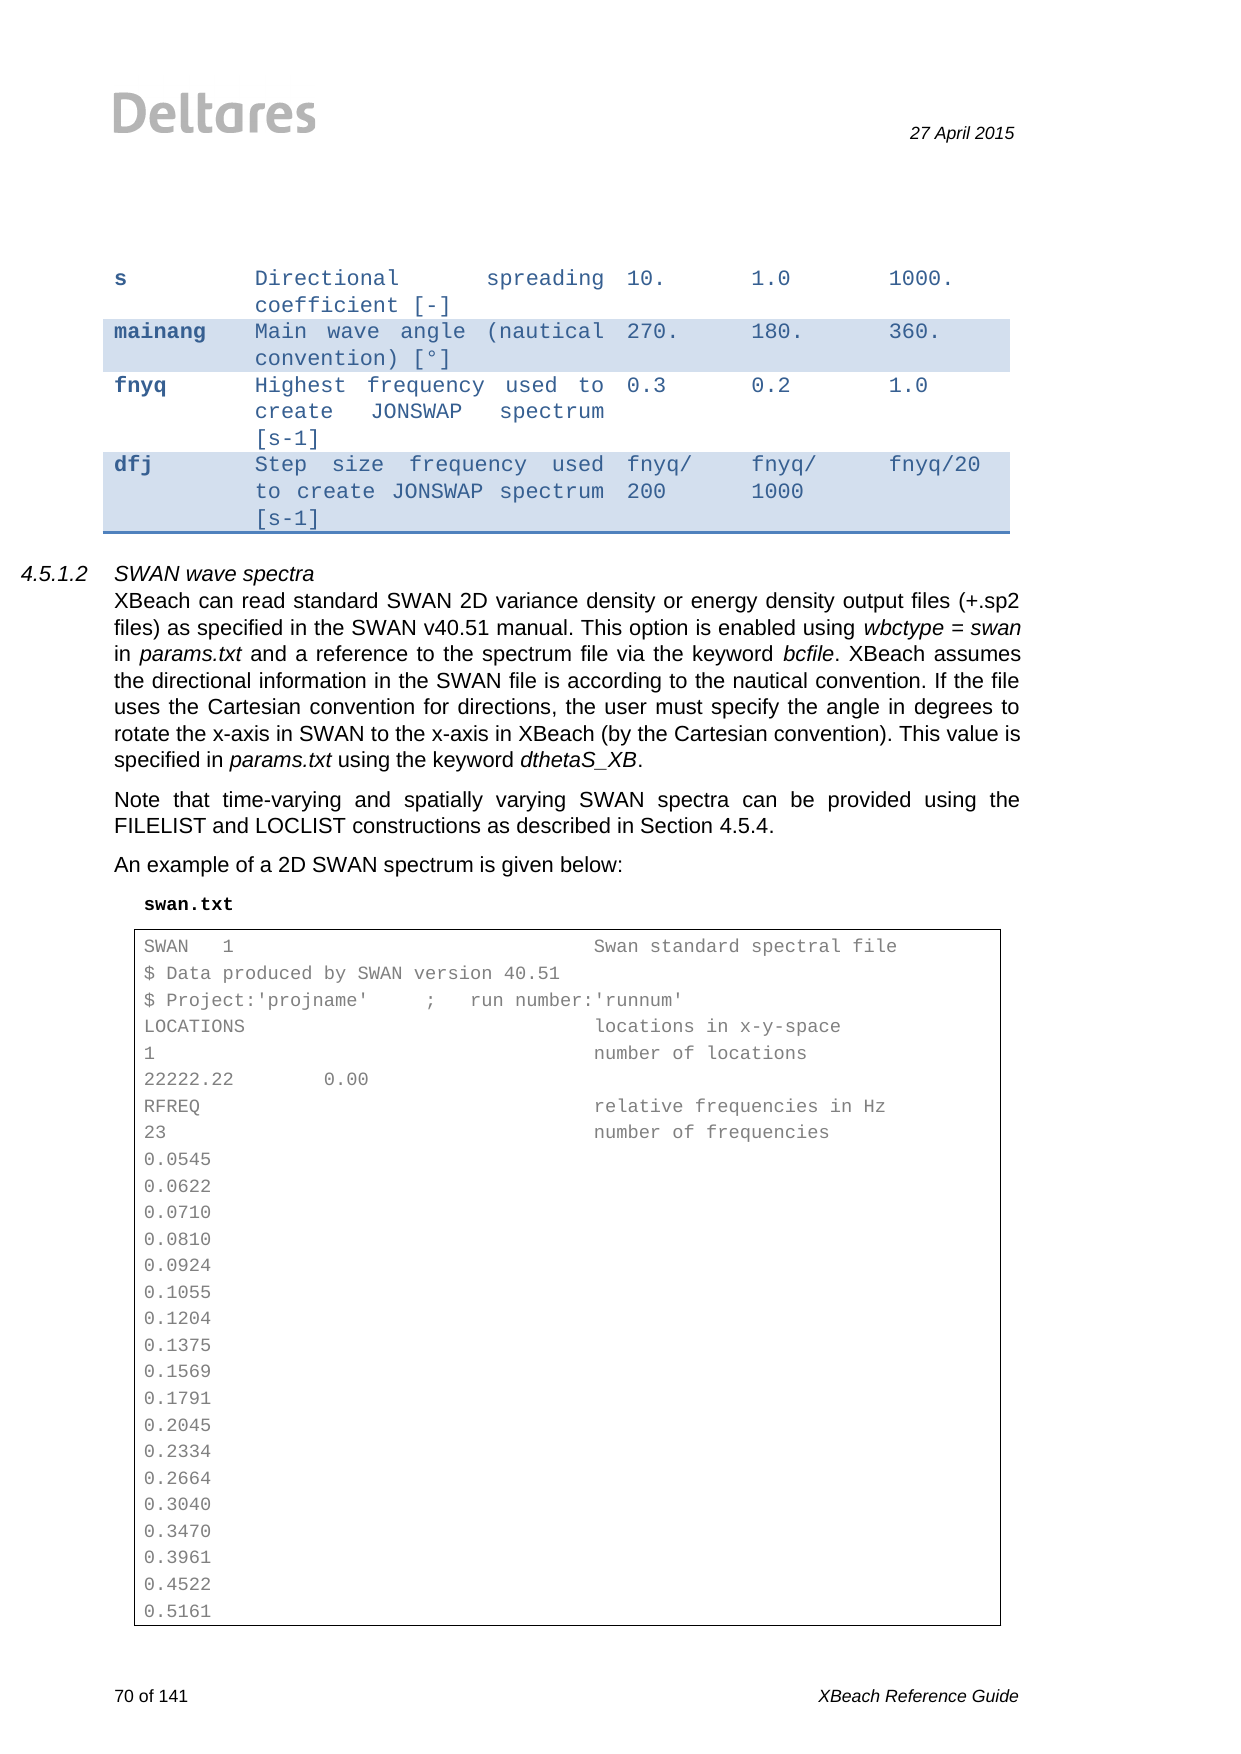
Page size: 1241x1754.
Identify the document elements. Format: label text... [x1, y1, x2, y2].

text 0.2664 [135, 1460, 1000, 1487]
table_cell mainang [103, 319, 243, 372]
table_cell 0.2 [740, 372, 877, 452]
table_cell fnyq/200 [615, 452, 740, 531]
table_cell 360. [877, 319, 1010, 372]
table_cell 1000. [877, 266, 1010, 319]
subtitle SWAN wave spectra [87, 560, 1022, 587]
text 0.0810 [135, 1221, 1000, 1248]
text 0.0710 [135, 1194, 1000, 1221]
text XBeach can read standard SWAN 2D variance density or energy density output files (+.sp2 files) as specified in the SWAN v40.51 manual. This option is enabled using wbctype = swan in params.txt and a reference to the spectrum file via the keyword bcfile. XBeach assumes the directional information in the SWAN file is according to the nautical convention. If the file uses the Cartesian convention for directions, the user must specify the angle in degrees to rotate the x-axis in SWAN to the x-axis in XBeach (by the Cartesian convention). This value is specified in params.txt using the keyword dthetaS_XB. [114, 587, 1022, 773]
text 1 number of locations [135, 1035, 1000, 1062]
text $ Data produced by SWAN version 40.51 [135, 955, 1000, 982]
text 0.1791 [135, 1380, 1000, 1407]
text RFREQ relative frequencies in Hz [135, 1088, 1000, 1115]
text 0.3470 [135, 1513, 1000, 1540]
table_cell 1.0 [877, 372, 1010, 452]
text 0.3961 [135, 1540, 1000, 1566]
table_cell 1.0 [740, 266, 877, 319]
text 0.1204 [135, 1301, 1000, 1327]
text An example of a 2D SWAN spectrum is given below: [114, 851, 1022, 877]
text SWAN 1 Swan standard spectral file [135, 930, 1000, 955]
table_cell s [103, 266, 243, 319]
picture [113, 75, 315, 133]
text LOCATIONS locations in x-y-space [135, 1008, 1000, 1035]
text $ Project:'projname' ; run number:'runnum' [135, 982, 1000, 1008]
text 0.5161 [135, 1593, 1000, 1625]
table_cell 180. [740, 319, 877, 372]
text 0.1375 [135, 1327, 1000, 1354]
text 0.4522 [135, 1566, 1000, 1593]
text 0.2334 [135, 1433, 1000, 1460]
table_cell 270. [615, 319, 740, 372]
table_cell Step size frequency used to create JONSWAP spectrum [s-1] [243, 452, 615, 531]
table_cell fnyq [103, 372, 243, 452]
text Note that time-varying and spatially varying SWAN spectra can be provided using the FILELIST and LOCLIST constructions as described in Section 4.5.4. [114, 785, 1022, 838]
text 23 number of frequencies [135, 1115, 1000, 1141]
text 0.1055 [135, 1274, 1000, 1301]
table_cell Main wave angle (nautical convention) [°] [243, 319, 615, 372]
table_cell dfj [103, 452, 243, 531]
table_cell 0.3 [615, 372, 740, 452]
table_cell fnyq/20 [877, 452, 1010, 531]
text 0.1569 [135, 1354, 1000, 1380]
text 22222.22 0.00 [135, 1062, 1000, 1088]
text swan.txt [143, 890, 992, 916]
text 0.2045 [135, 1407, 1000, 1433]
text 0.3040 [135, 1487, 1000, 1513]
table_cell 10. [615, 266, 740, 319]
text 0.0622 [135, 1168, 1000, 1194]
table_cell Directional spreading coefficient [-] [243, 266, 615, 319]
table_cell Highest frequency used to create JONSWAP spectrum [s-1] [243, 372, 615, 452]
table_cell fnyq/1000 [740, 452, 877, 531]
text 0.0545 [135, 1141, 1000, 1168]
text 0.0924 [135, 1248, 1000, 1274]
